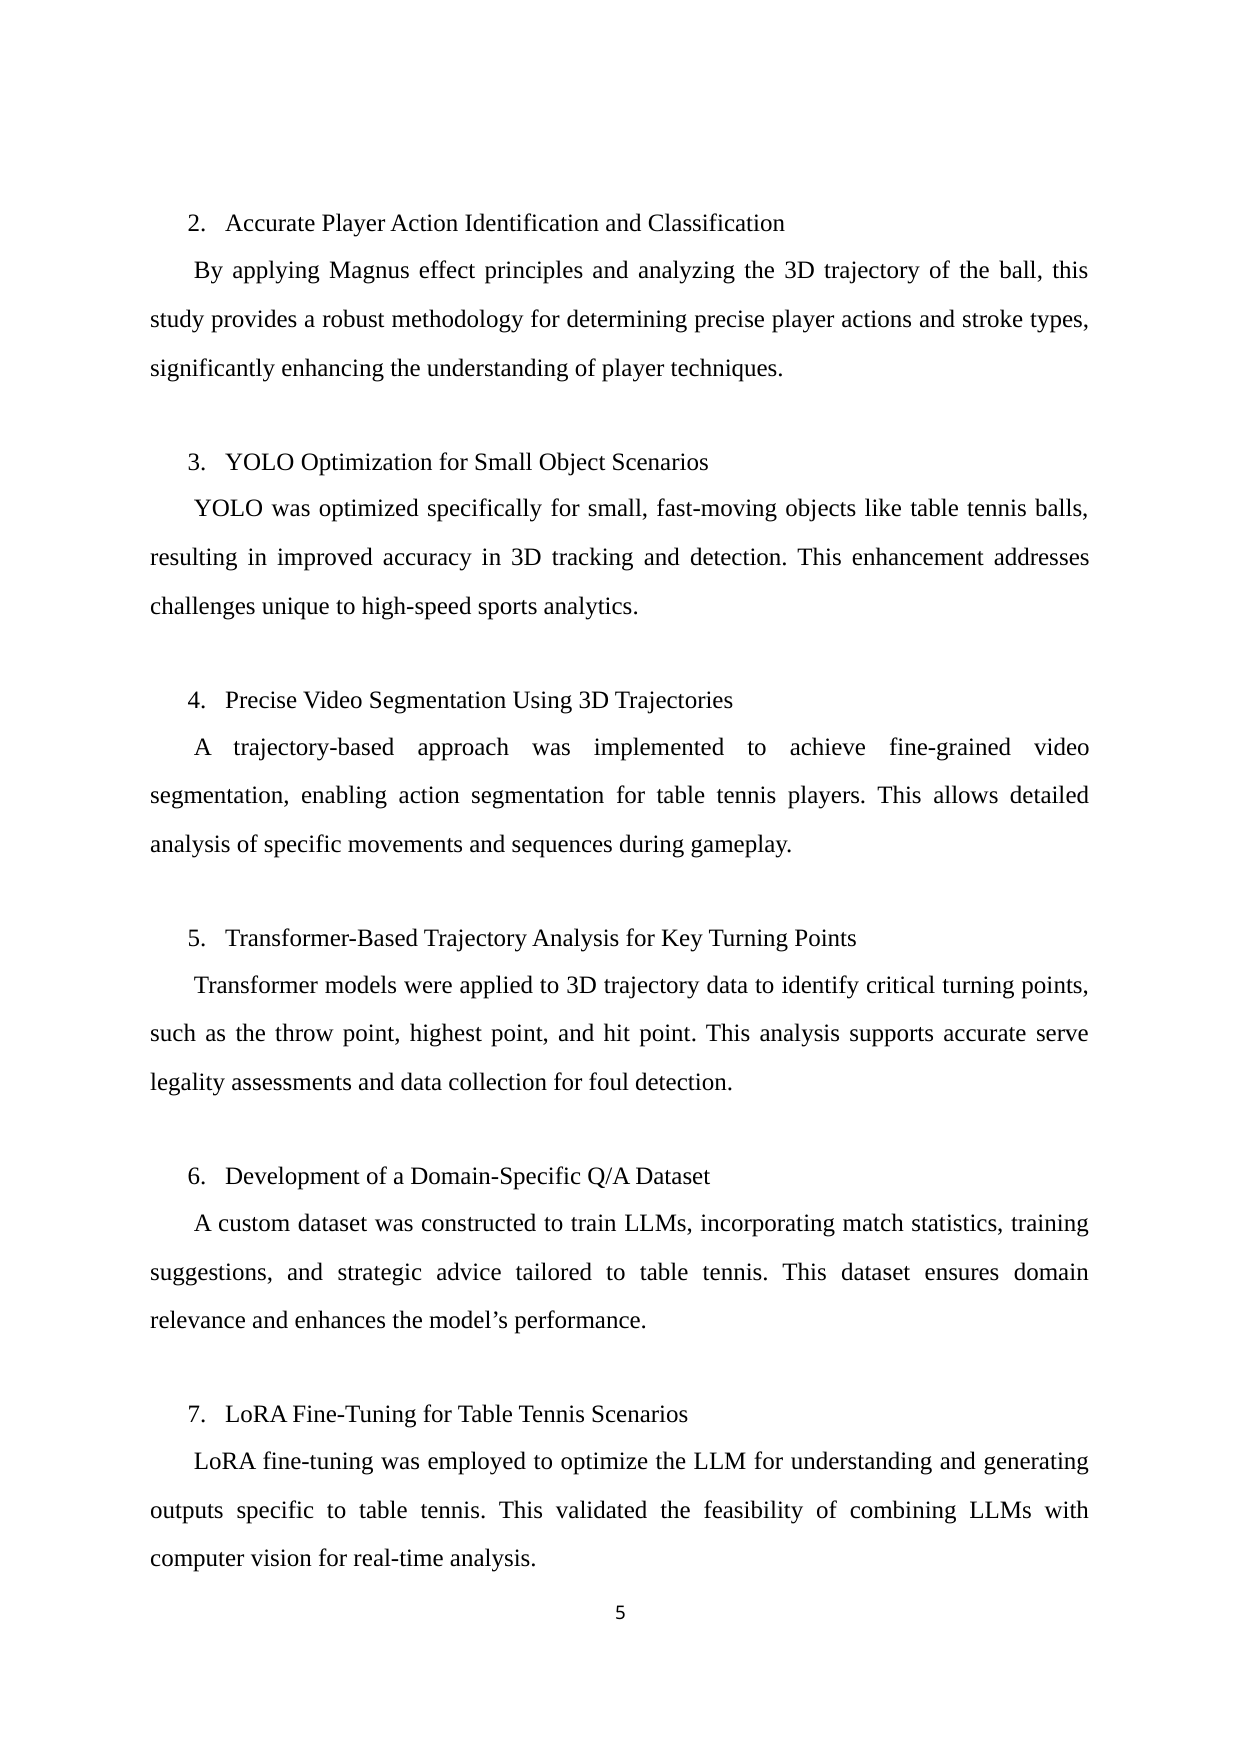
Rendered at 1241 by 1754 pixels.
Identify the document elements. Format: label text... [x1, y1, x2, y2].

text By applying Magnus effect principles and analyzing the 3D trajectory of the ball, this study provides a robust methodology for determining precise player actions and stroke types, significantly enhancing the understanding of player techniques. [150, 253, 1090, 383]
list YOLO Optimization for Small Object Scenarios [187, 445, 1090, 477]
text YOLO was optimized specifically for small, fast-moving objects like table tennis balls, resulting in improved accuracy in 3D tracking and detection. This enhancement addresses challenges unique to high-speed sports analytics. [150, 492, 1090, 622]
list Development of a Domain-Specific Q/A Dataset [187, 1159, 1090, 1192]
list Precise Video Segmentation Using 3D Trajectories [187, 683, 1090, 715]
text A custom dataset was constructed to train LLMs, incorporating match statistics, training suggestions, and strategic advice tailored to table tennis. This dataset ensures domain relevance and enhances the model’s performance. [150, 1206, 1090, 1336]
list LoRA Fine-Tuning for Table Tennis Scenarios [187, 1397, 1090, 1430]
text LoRA fine-tuning was employed to optimize the LLM for understanding and generating outputs specific to table tennis. This validated the feasibility of combining LLMs with computer vision for real-time analysis. [150, 1444, 1090, 1574]
list Accurate Player Action Identification and Classification [187, 207, 1090, 239]
text A trajectory-based approach was implemented to achieve fine-grained video segmentation, enabling action segmentation for table tennis players. This allows detailed analysis of specific movements and sequences during gameplay. [150, 730, 1090, 860]
list Transformer-Based Trajectory Analysis for Key Turning Points [187, 921, 1090, 953]
text Transformer models were applied to 3D trajectory data to identify critical turning points, such as the throw point, highest point, and hit point. This analysis supports accurate serve legality assessments and data collection for foul detection. [150, 968, 1090, 1098]
